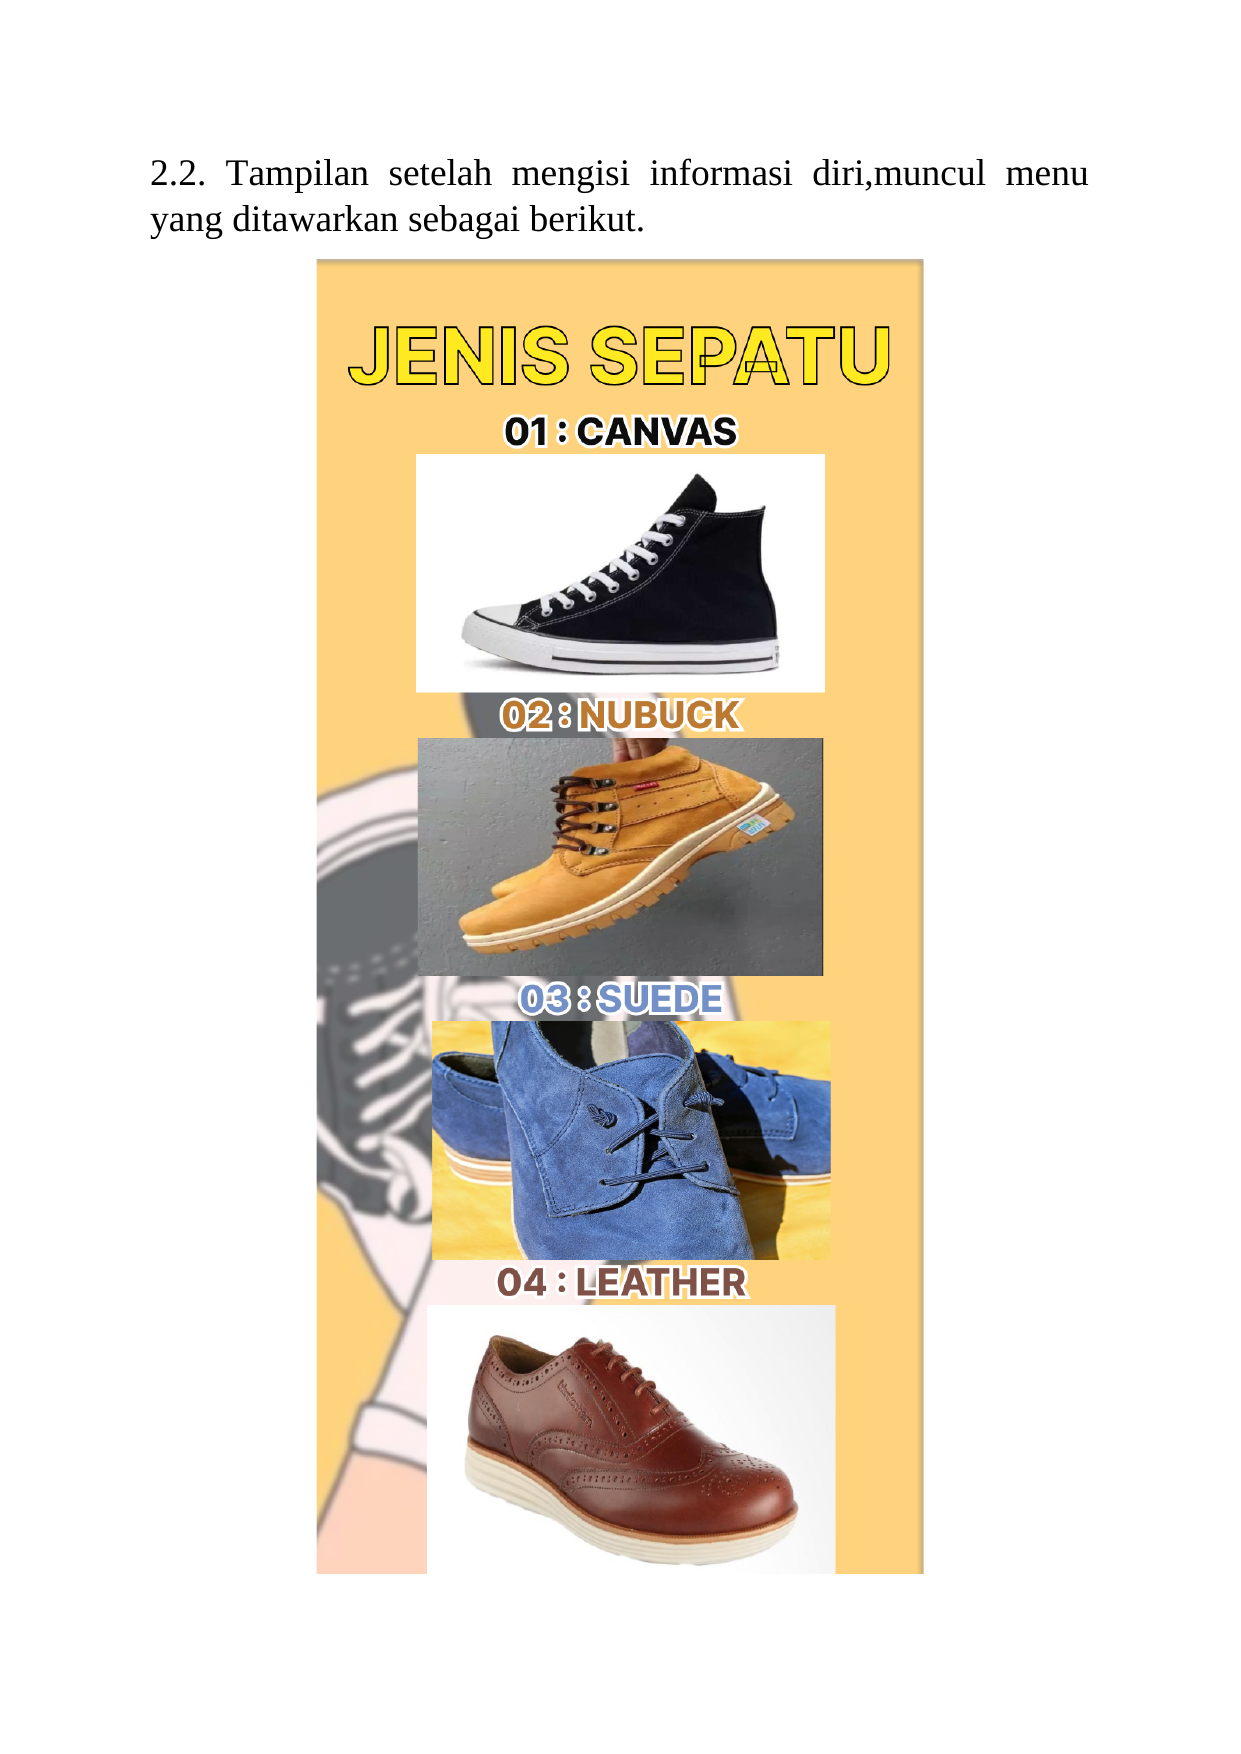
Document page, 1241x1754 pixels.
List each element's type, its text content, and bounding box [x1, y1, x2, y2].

picture [316, 259, 924, 1574]
text 2.2. Tampilan setelah mengisi informasi diri,muncul menu yang ditawarkan sebagai berikut. [150, 150, 1090, 240]
